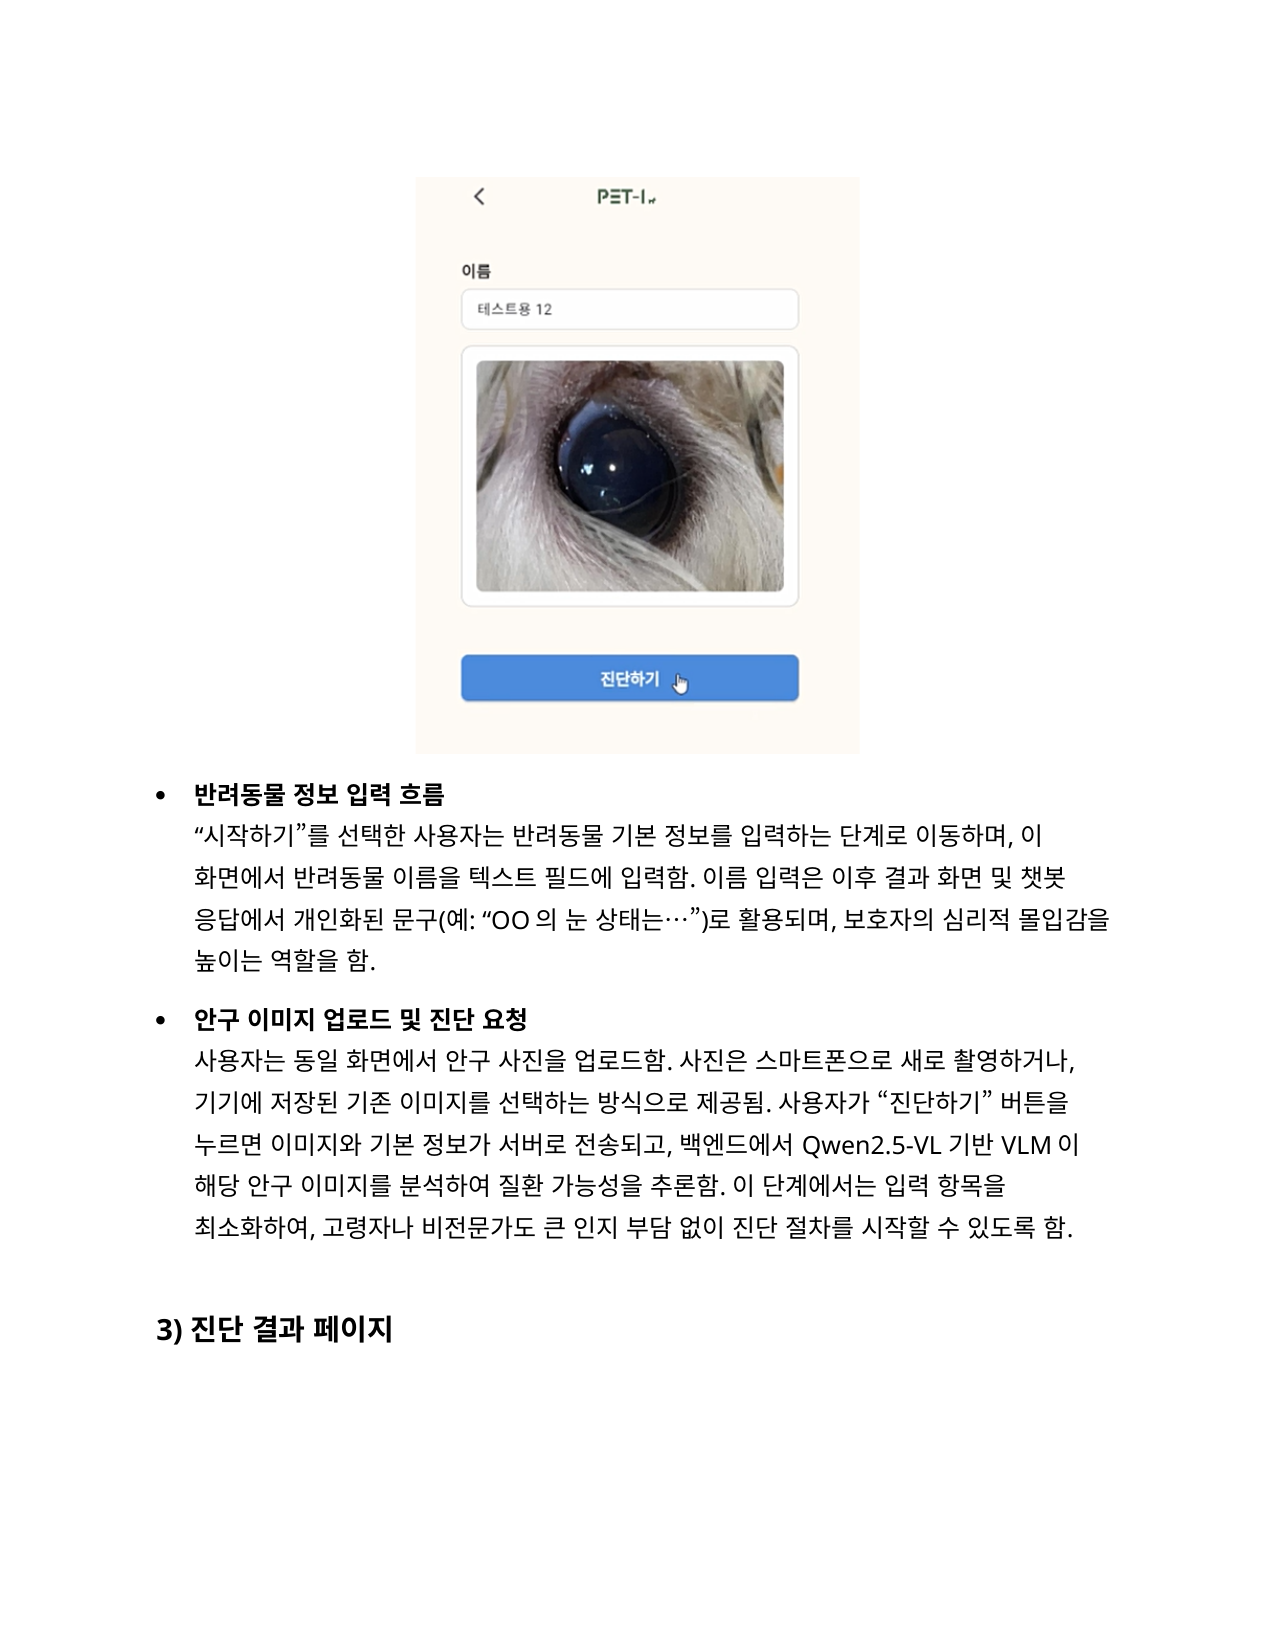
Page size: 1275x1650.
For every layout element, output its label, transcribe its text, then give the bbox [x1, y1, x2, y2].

list 반려동물 정보 입력 흐름 “시작하기”를 선택한 사용자는 반려동물 기본 정보를 입력하는 단계로 이동하며, 이 화면에서 반려동물 이름을 텍스트 필드에 입력함. 이름 입력은 이후 결과 화면 및 챗봇 응답에서 개인화된 문구(예: “OO의 눈 상태는…”)로 활용되며, 보호자의 심리적 몰입감을 높이는 역할을 함. [156, 775, 1125, 978]
list 안구 이미지 업로드 및 진단 요청 사용자는 동일 화면에서 안구 사진을 업로드함. 사진은 스마트폰으로 새로 촬영하거나, 기기에 저장된 기존 이미지를 선택하는 방식으로 제공됨. 사용자가 “진단하기” 버튼을 누르면 이미지와 기본 정보가 서버로 전송되고, 백엔드에서 Qwen2.5-VL 기반 VLM이 해당 안구 이미지를 분석하여 질환 가능성을 추론함. 이 단계에서는 입력 항목을 최소화하여, 고령자나 비전문가도 큰 인지 부담 없이 진단 절차를 시작할 수 있도록 함. [156, 1000, 1125, 1245]
picture [415, 177, 860, 754]
text 3) 진단 결과 페이지 [156, 1306, 1125, 1348]
